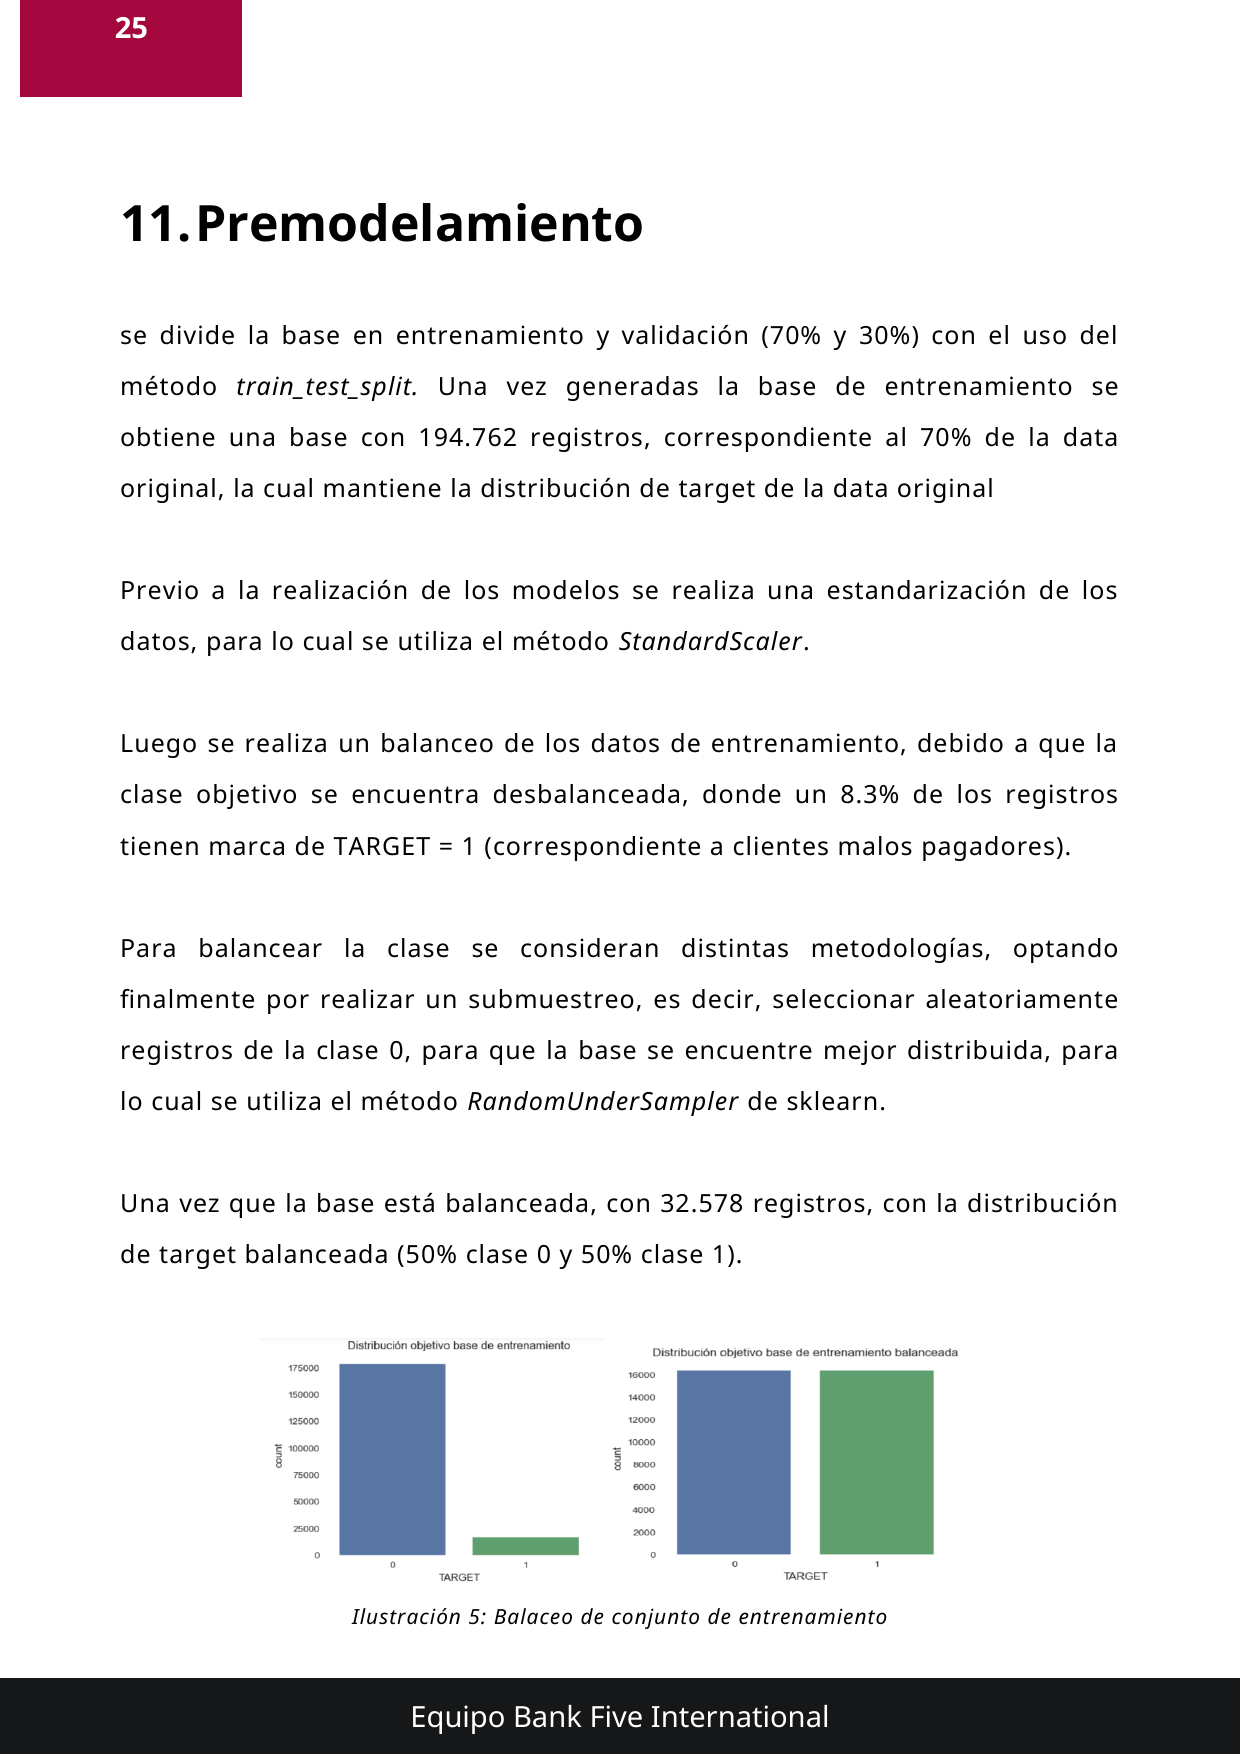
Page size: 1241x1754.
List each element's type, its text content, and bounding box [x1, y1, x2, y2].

subtitle Premodelamiento [120, 188, 1120, 256]
text Ilustración 5: Balaceo de conjunto de entrenamiento [120, 1602, 1120, 1630]
text Luego se realiza un balanceo de los datos de entrenamiento, debido a que la clase objetivo se encuentra desbalanceada, donde un 8.3% de los registros tienen marca de TARGET = 1 (correspondiente a clientes malos pagadores). [120, 726, 1120, 862]
text Para balancear la clase se consideran distintas metodologías, optando finalmente por realizar un submuestreo, es decir, seleccionar aleatoriamente registros de la clase 0, para que la base se encuentre mejor distribuida, para lo cual se utiliza el método RandomUnderSampler de sklearn. [120, 930, 1120, 1117]
text se divide la base en entrenamiento y validación (70% y 30%) con el uso del método train_test_split. Una vez generadas la base de entrenamiento se obtiene una base con 194.762 registros, correspondiente al 70% de la data original, la cual mantiene la distribución de target de la data original [120, 318, 1120, 505]
text Previo a la realización de los modelos se realiza una estandarización de los datos, para lo cual se utiliza el método StandardScaler. [120, 573, 1120, 658]
text Una vez que la base está balanceada, con 32.578 registros, con la distribución de target balanceada (50% clase 0 y 50% clase 1). [120, 1185, 1120, 1271]
picture [260, 1338, 980, 1589]
